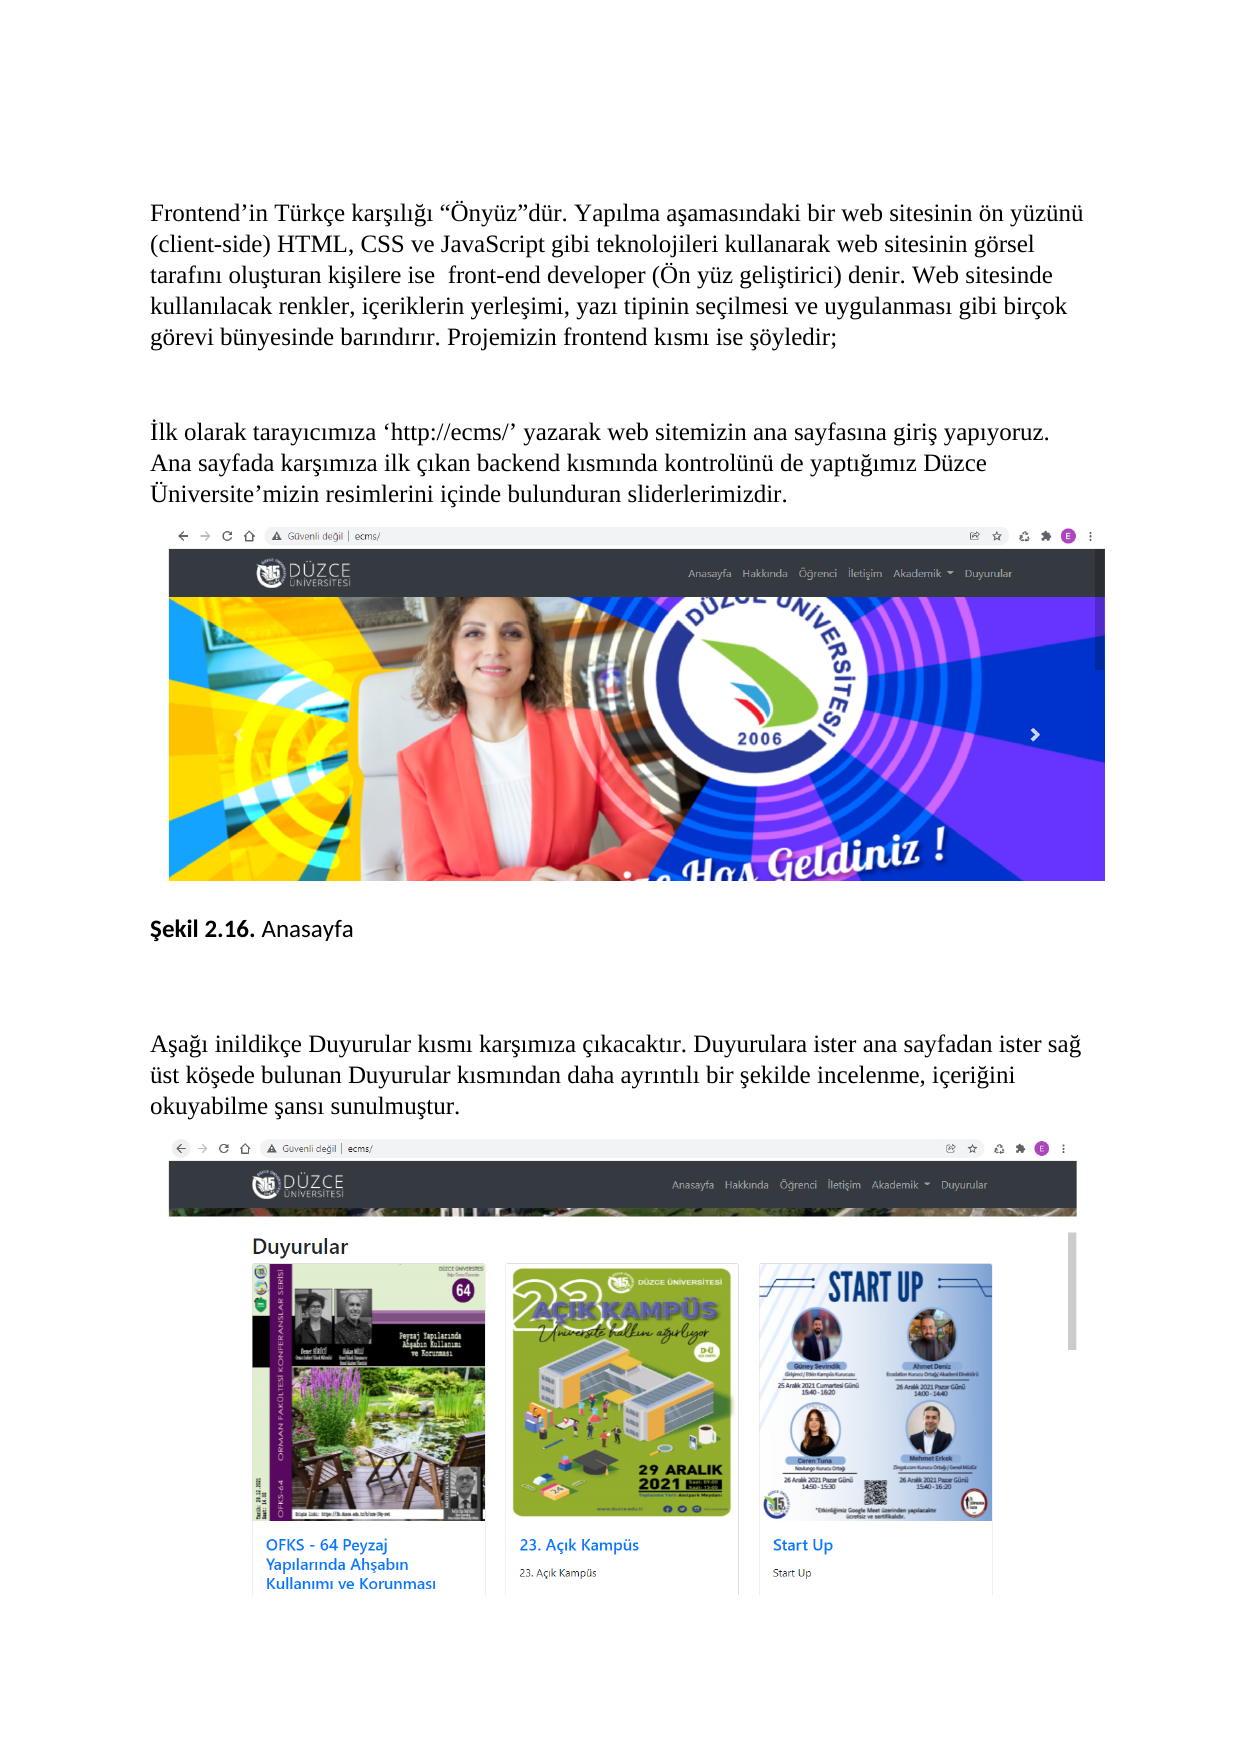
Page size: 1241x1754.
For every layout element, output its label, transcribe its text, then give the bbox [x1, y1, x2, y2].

text Frontend’in Türkçe karşılığı “Önyüz”dür. Yapılma aşamasındaki bir web sitesinin ön yüzünü (client-side) HTML, CSS ve JavaScript gibi teknolojileri kullanarak web sitesinin görsel tarafını oluşturan kişilere ise front-end developer (Ön yüz geliştirici) denir. Web sitesinde kullanılacak renkler, içeriklerin yerleşimi, yazı tipinin seçilmesi ve uygulanması gibi birçok görevi bünyesinde barındırır. Projemizin frontend kısmı ise şöyledir; [150, 198, 1090, 351]
text İlk olarak tarayıcımıza ‘http://ecms/’ yazarak web sitemizin ana sayfasına giriş yapıyoruz. Ana sayfada karşımıza ilk çıkan backend kısmında kontrolünü de yaptığımız Düzce Üniversite’mizin resimlerini içinde bulunduran sliderlerimizdir. [150, 417, 1090, 508]
text Aşağı inildikçe Duyurular kısmı karşımıza çıkacaktır. Duyurulara ister ana sayfadan ister sağ üst köşede bulunan Duyurular kısmından daha ayrıntılı bir şekilde incelenme, içeriğini okuyabilme şansı sunulmuştur. [150, 1029, 1090, 1120]
text Şekil 2.16. Anasayfa [150, 527, 1090, 943]
